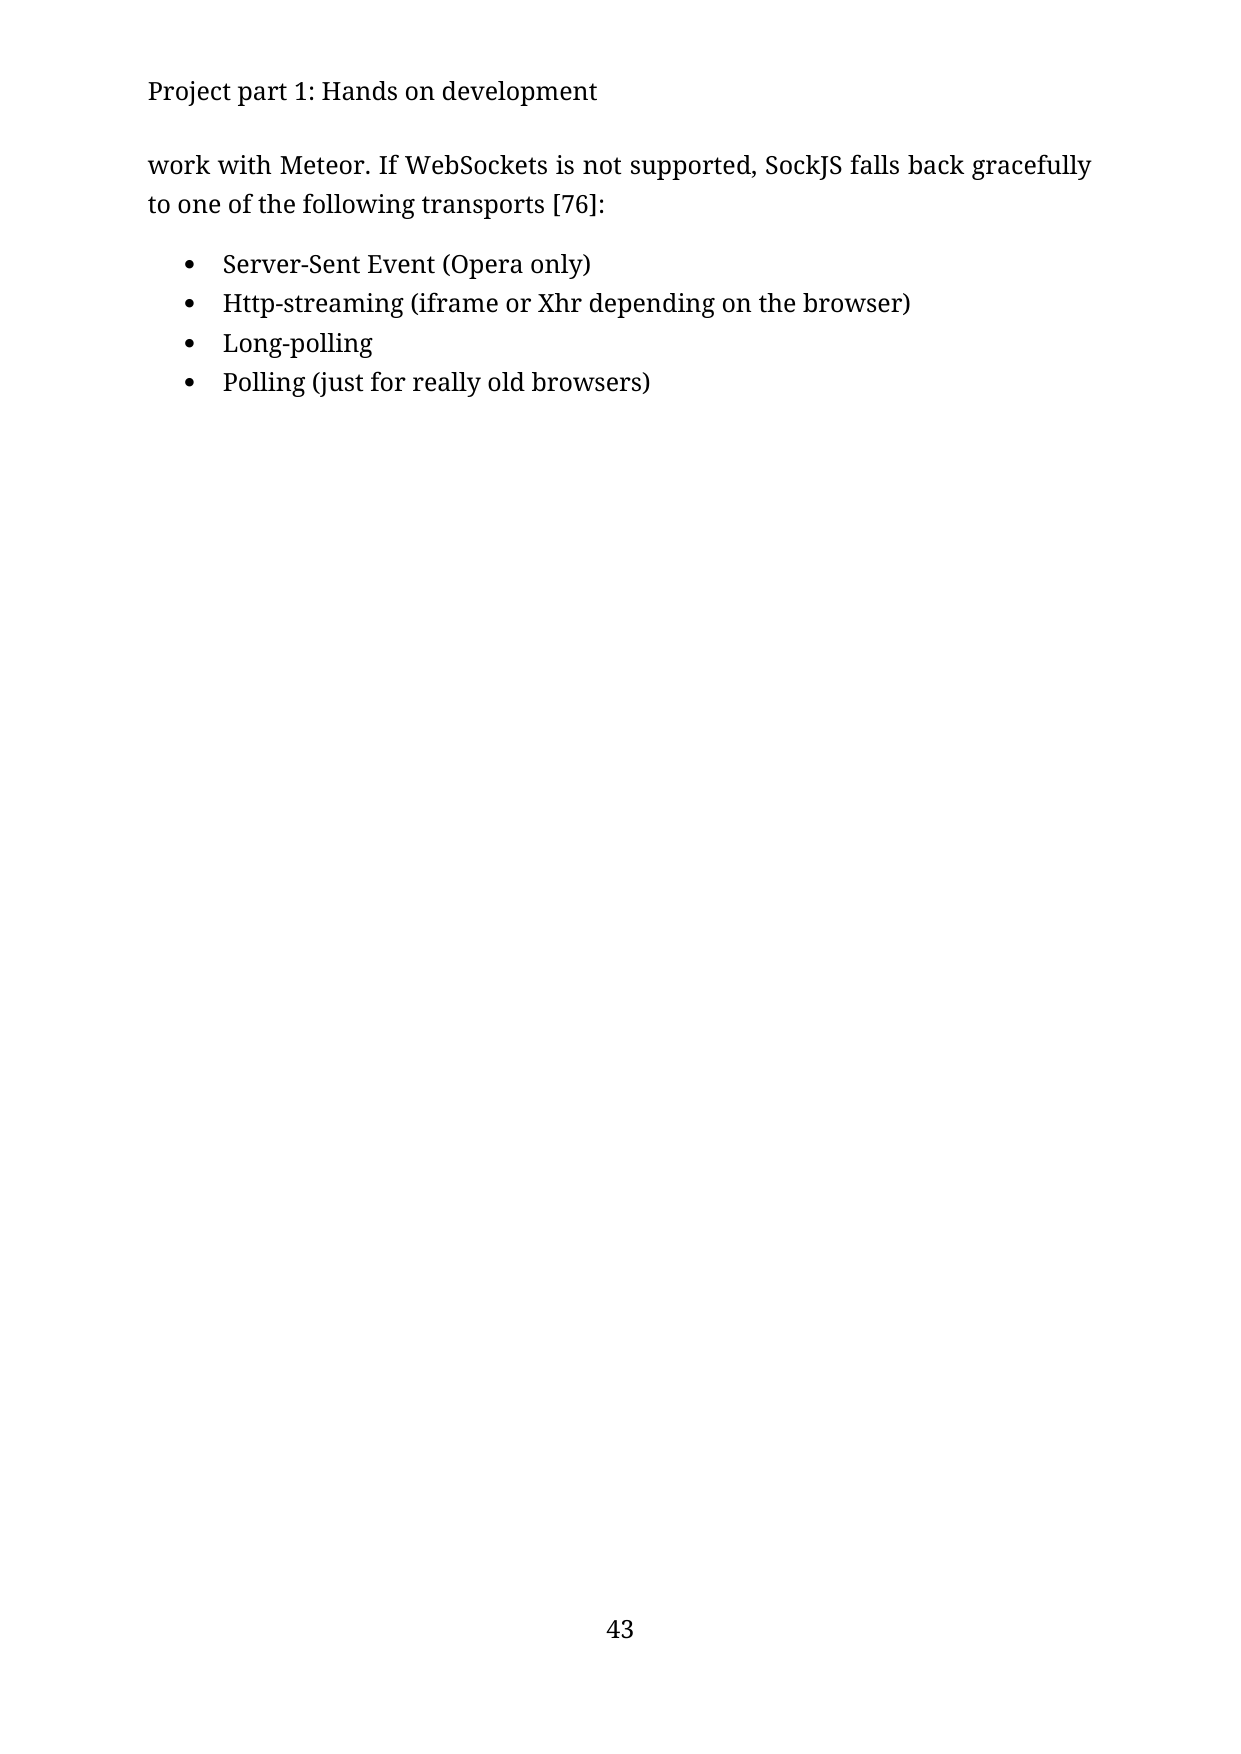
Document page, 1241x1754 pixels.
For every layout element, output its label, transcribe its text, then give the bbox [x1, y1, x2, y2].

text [148, 148, 1092, 221]
list Server-Sent Event (Opera only) [185, 247, 1092, 281]
list Polling (just for really old browsers) [185, 364, 1092, 398]
list Long-polling [185, 325, 1092, 359]
list Http-streaming (iframe or Xhr depending on the browser) [185, 286, 1092, 320]
